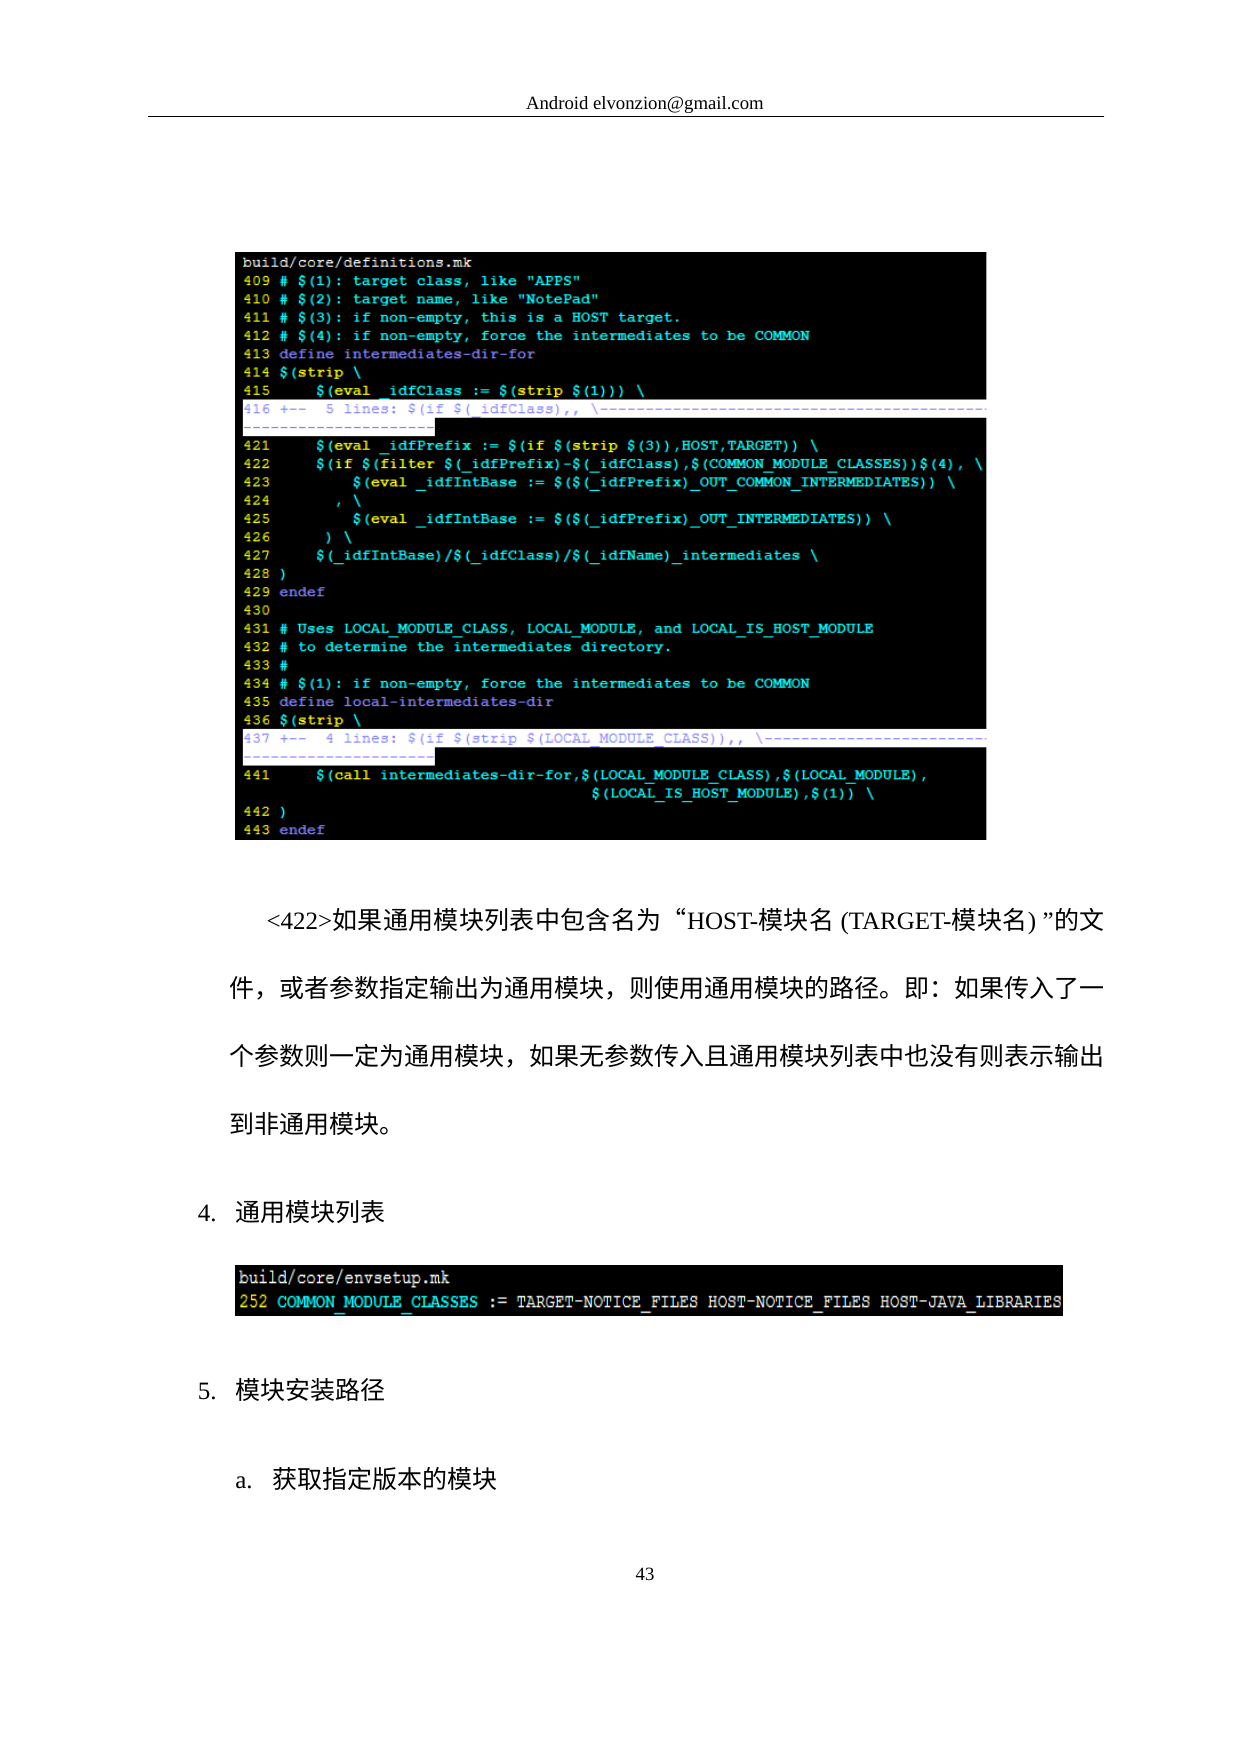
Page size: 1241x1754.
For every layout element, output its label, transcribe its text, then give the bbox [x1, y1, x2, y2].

list 通用模块列表 [198, 1177, 1104, 1245]
list 模块安装路径 [198, 1354, 1104, 1422]
list <422>如果通用模块列表中包含名为“HOST-模块名 (TARGET-模块名) ”的文件，或者参数指定输出为通用模块，则使用通用模块的路径。即：如果传入了一个参数则一定为通用模块，如果无参数传入且通用模块列表中也没有则表示输出到非通用模块。 [229, 884, 1104, 1156]
list 获取指定版本的模块 [235, 1443, 1104, 1511]
